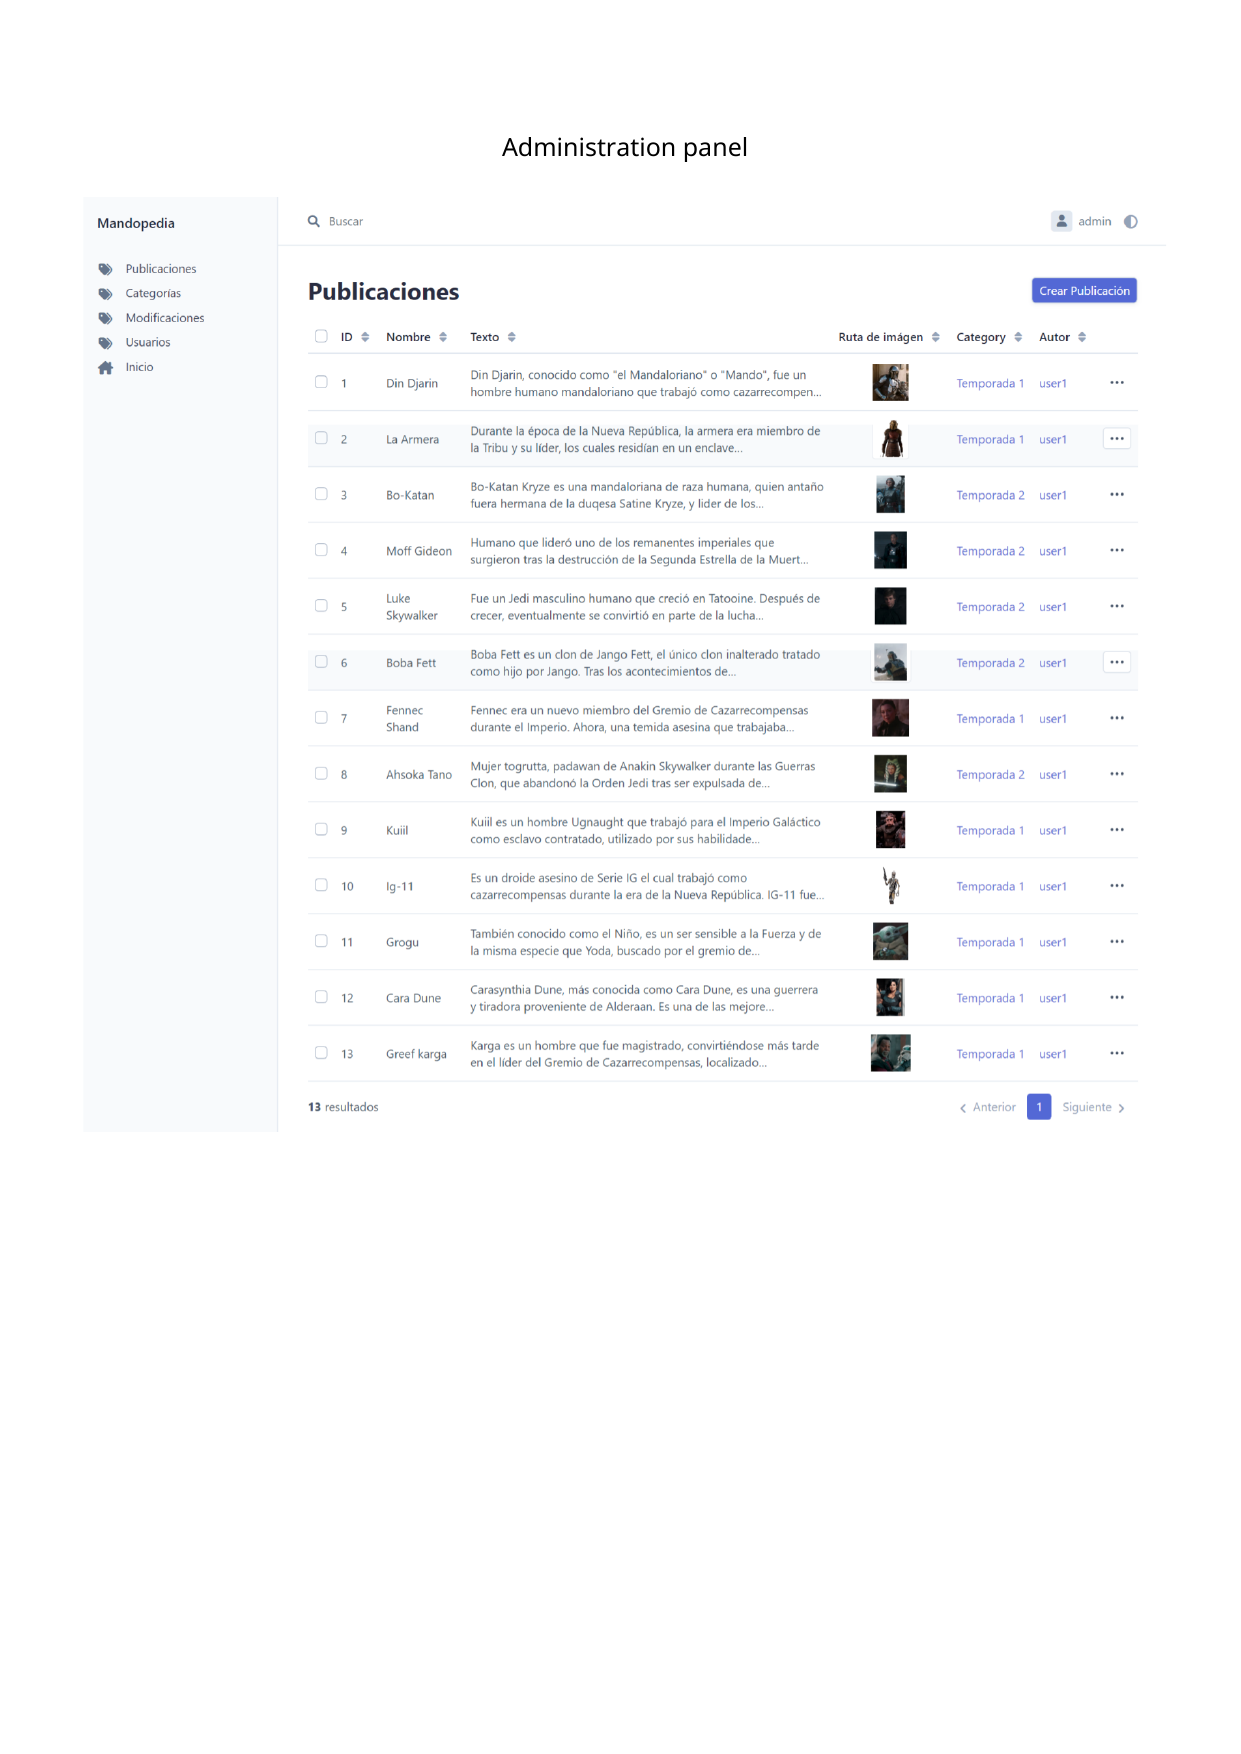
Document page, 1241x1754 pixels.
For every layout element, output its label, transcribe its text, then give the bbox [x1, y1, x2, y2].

text Administration panel [83, 129, 1167, 163]
picture [83, 197, 1167, 1132]
